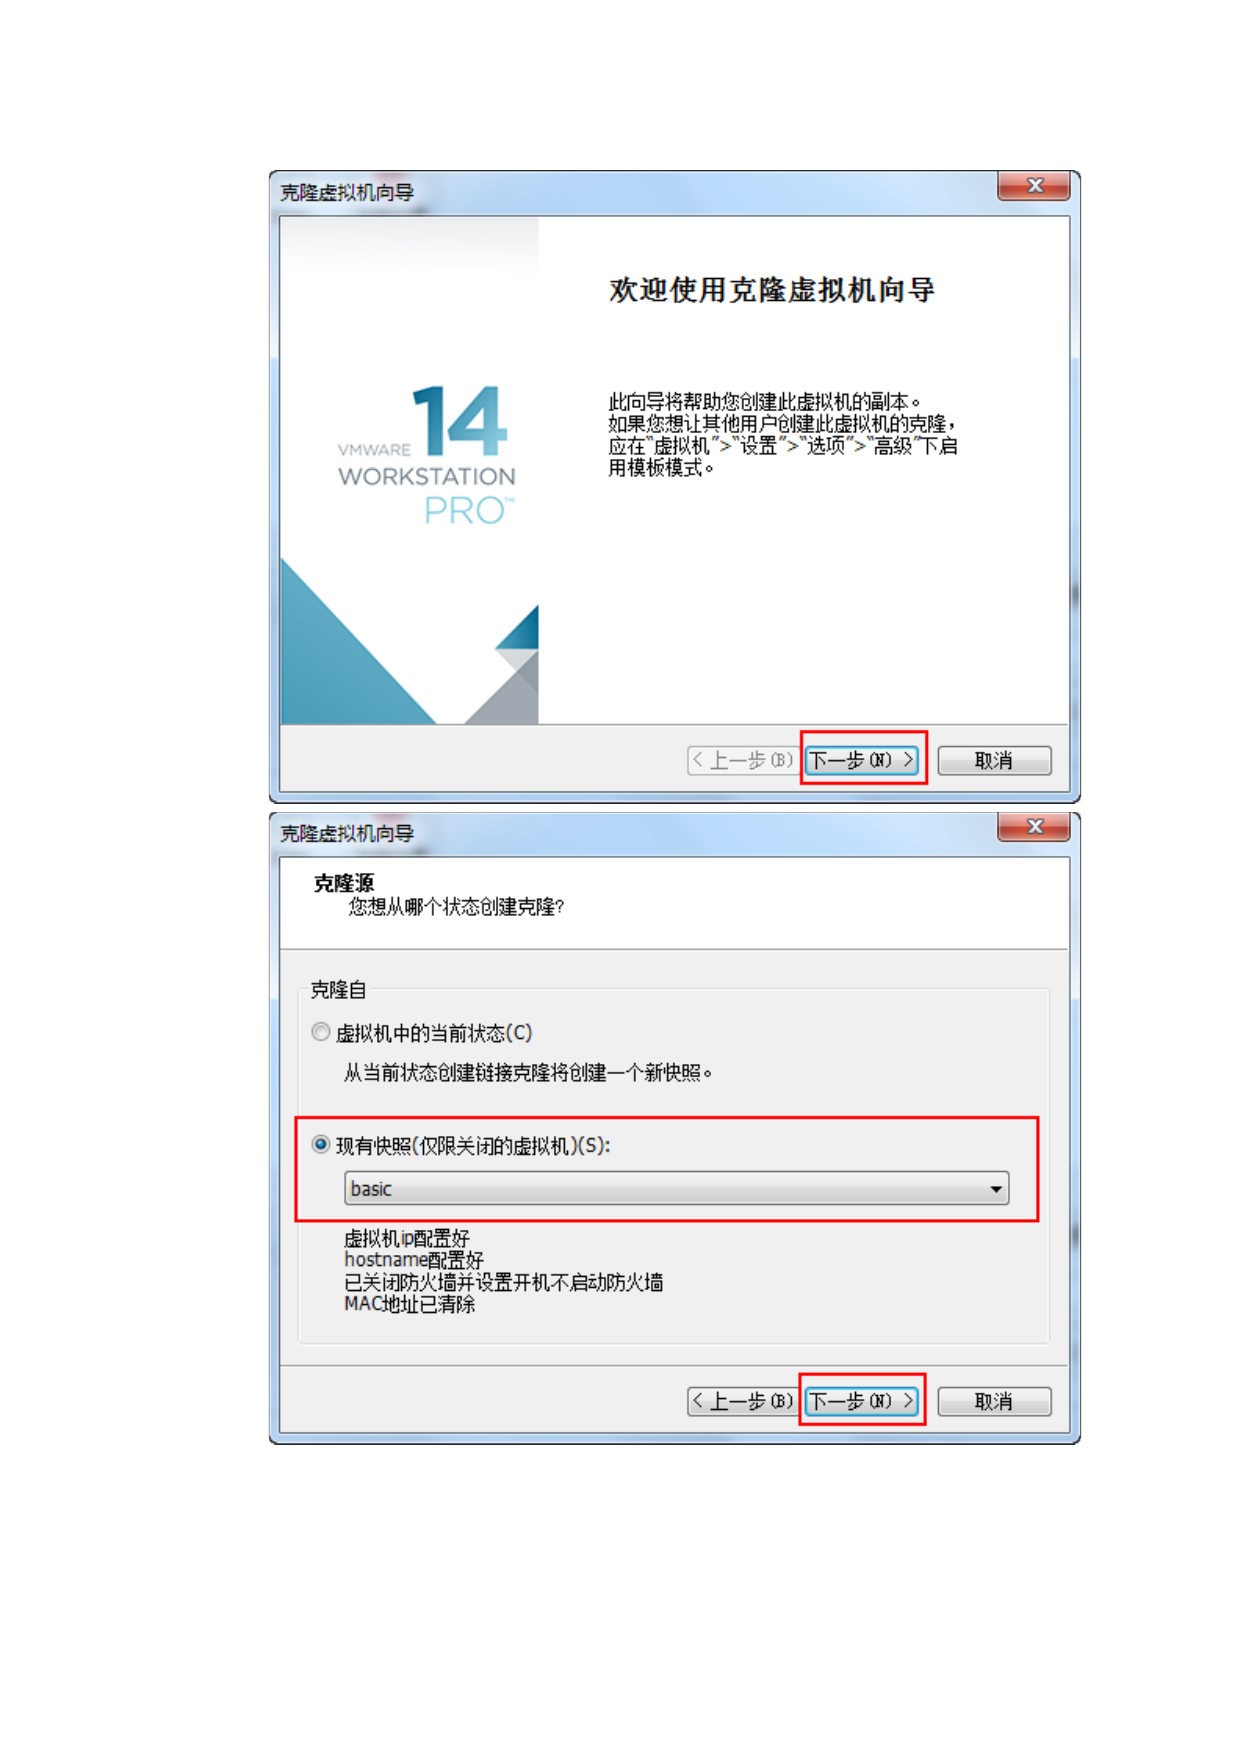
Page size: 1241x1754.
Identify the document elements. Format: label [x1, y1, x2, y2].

picture [268, 170, 1082, 804]
picture [268, 812, 1082, 1445]
